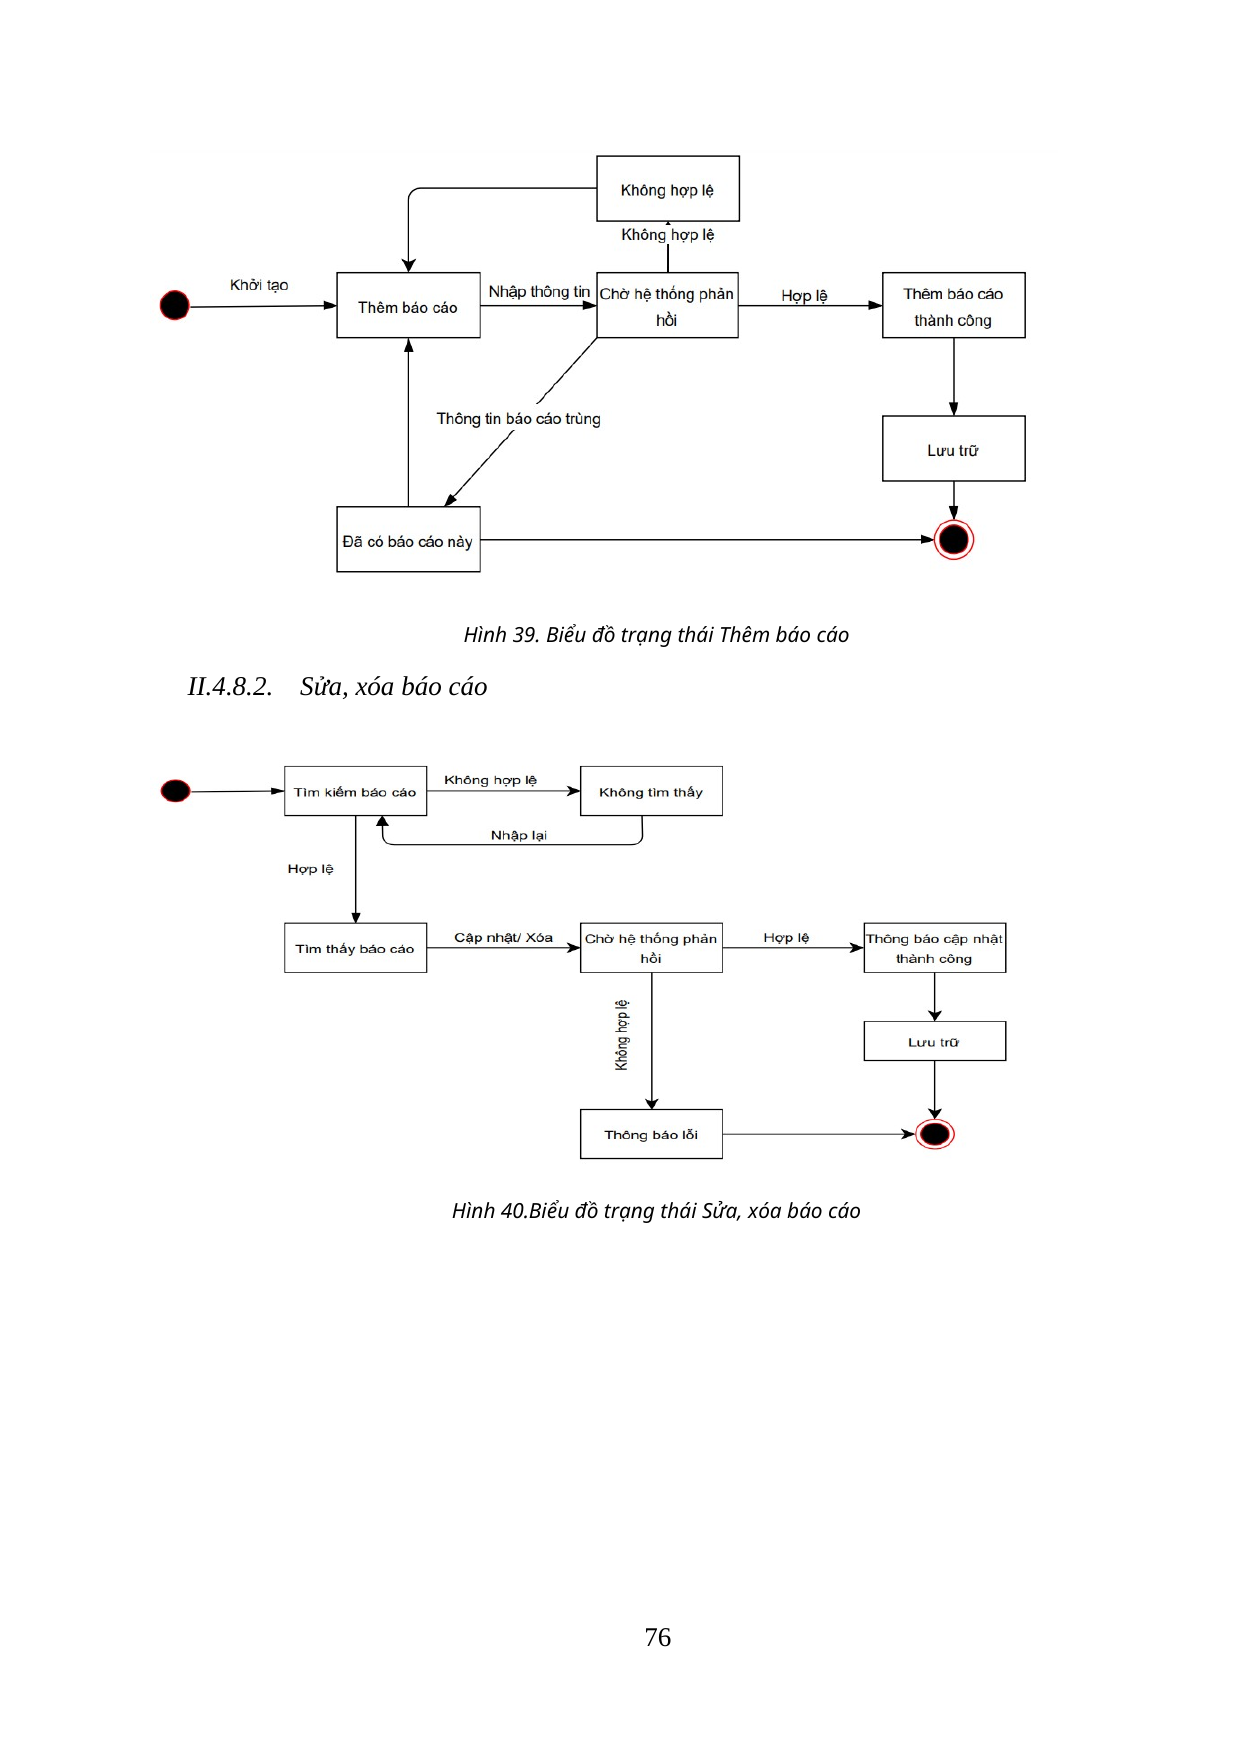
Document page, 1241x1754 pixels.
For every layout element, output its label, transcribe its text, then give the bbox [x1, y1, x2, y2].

text Hình 40.Biểu đồ trạng thái Sửa, xóa báo cáo [150, 1197, 1090, 1225]
text Hình 39. Biểu đồ trạng thái Thêm báo cáo [150, 621, 1090, 649]
picture [150, 150, 1059, 599]
list Sửa, xóa báo cáo [187, 670, 1090, 701]
picture [150, 722, 1109, 1175]
